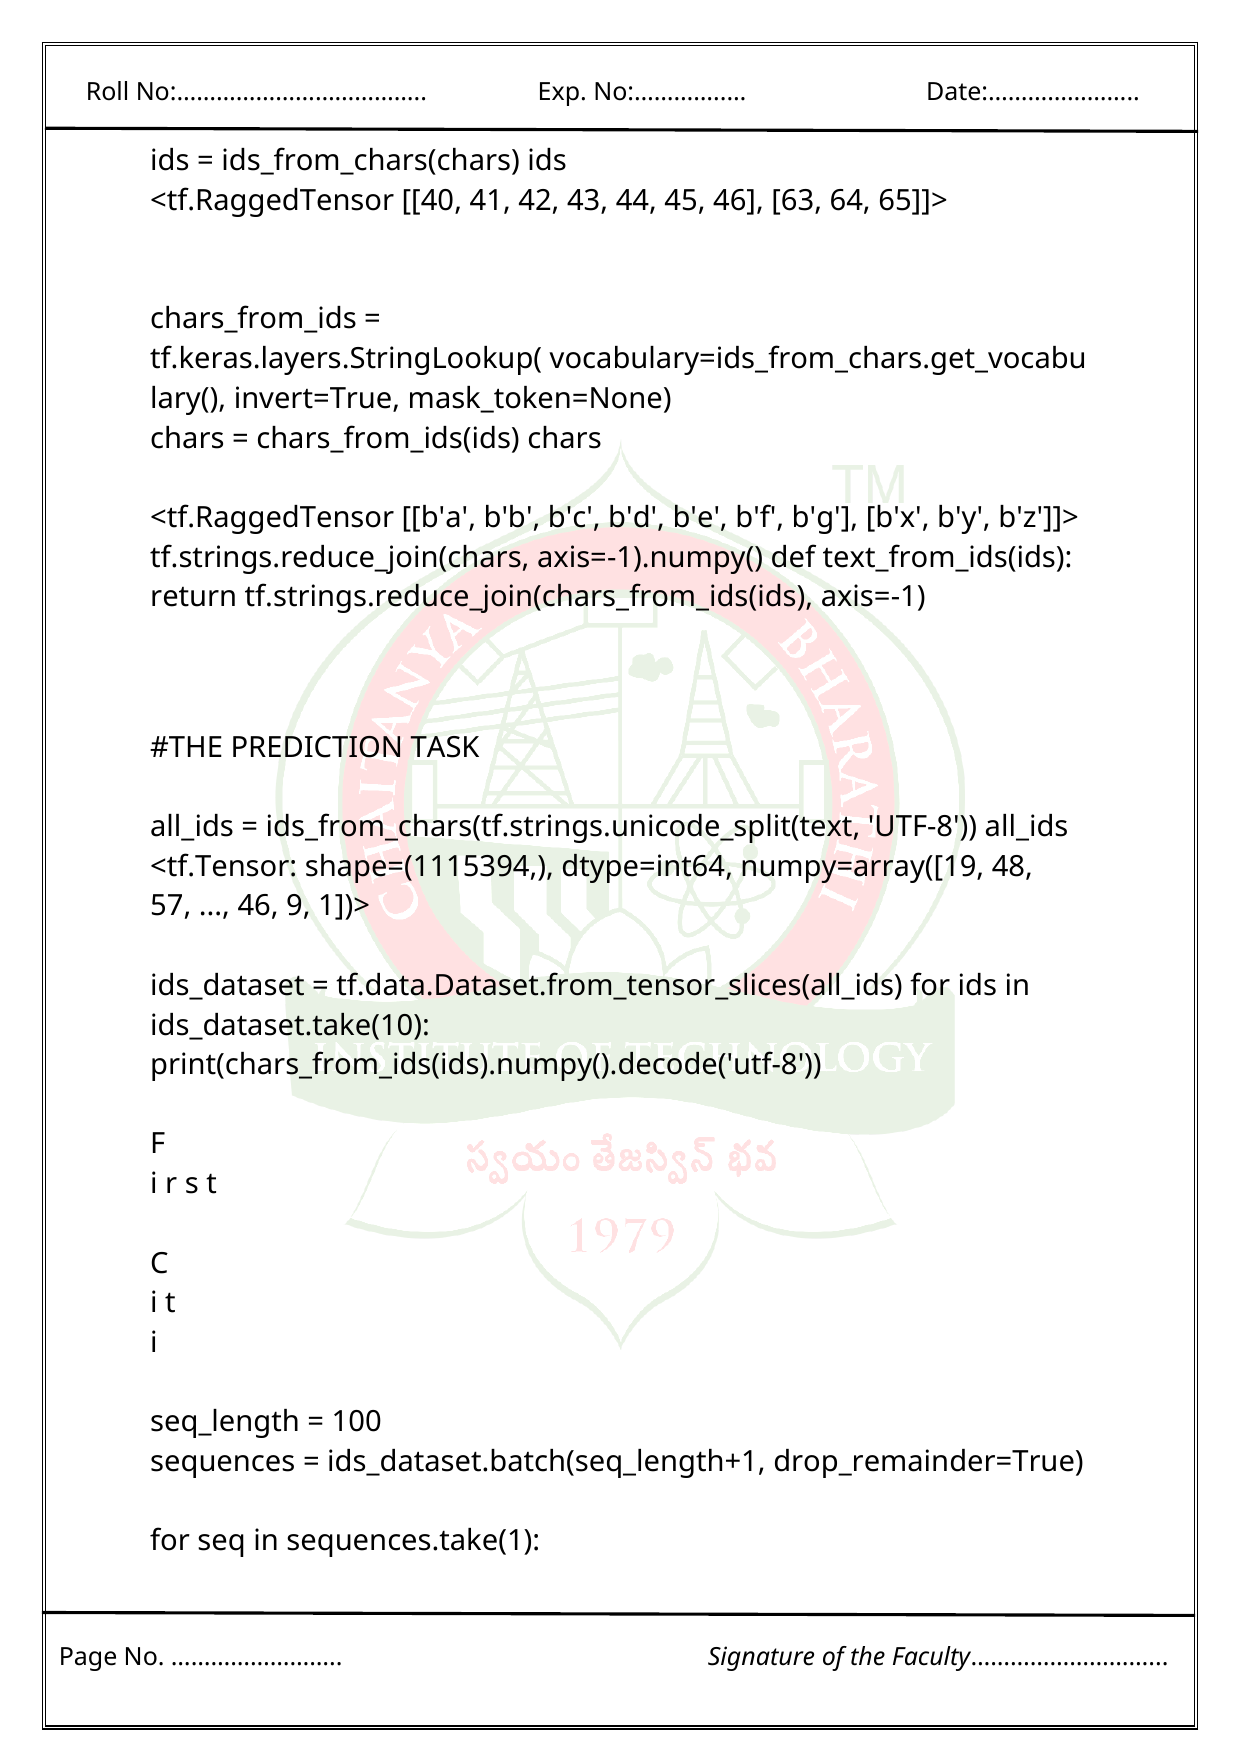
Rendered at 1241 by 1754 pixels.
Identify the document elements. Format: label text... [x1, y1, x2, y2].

text i t [150, 1282, 1090, 1321]
text C [150, 1242, 1090, 1282]
text sequences = ids_dataset.batch(seq_length+1, drop_remainder=True) [150, 1440, 1090, 1480]
text all_ids = ids_from_chars(tf.strings.unicode_split(text, 'UTF-8')) all_ids [150, 805, 1090, 845]
text i r s t [150, 1162, 1090, 1202]
text <tf.RaggedTensor [[b'a', b'b', b'c', b'd', b'e', b'f', b'g'], [b'x', b'y', b'z']]> [150, 496, 1090, 536]
text print(chars_from_ids(ids).numpy().decode('utf-8')) [150, 1043, 1090, 1083]
text ids = ids_from_chars(chars) ids [150, 139, 1090, 179]
text ids_dataset = tf.data.Dataset.from_tensor_slices(all_ids) for ids in ids_dataset.take(10): [150, 964, 1090, 1043]
text chars_from_ids = tf.keras.layers.StringLookup( vocabulary=ids_from_chars.get_vocabulary(), invert=True, mask_token=None) [150, 298, 1090, 417]
text tf.strings.reduce_join(chars, axis=-1).numpy() def text_from_ids(ids): [150, 536, 1090, 576]
text return tf.strings.reduce_join(chars_from_ids(ids), axis=-1) [150, 576, 1090, 615]
text <tf.Tensor: shape=(1115394,), dtype=int64, numpy=array([19, 48, 57, ..., 46, 9, 1])> [150, 845, 1090, 924]
text chars = chars_from_ids(ids) chars [150, 417, 1090, 457]
text i [150, 1321, 1090, 1361]
text <tf.RaggedTensor [[40, 41, 42, 43, 44, 45, 46], [63, 64, 65]]> [150, 179, 1090, 218]
text F [150, 1123, 1090, 1162]
text #THE PREDICTION TASK [150, 726, 1090, 766]
text for seq in sequences.take(1): [150, 1520, 1090, 1559]
text seq_length = 100 [150, 1401, 1090, 1440]
